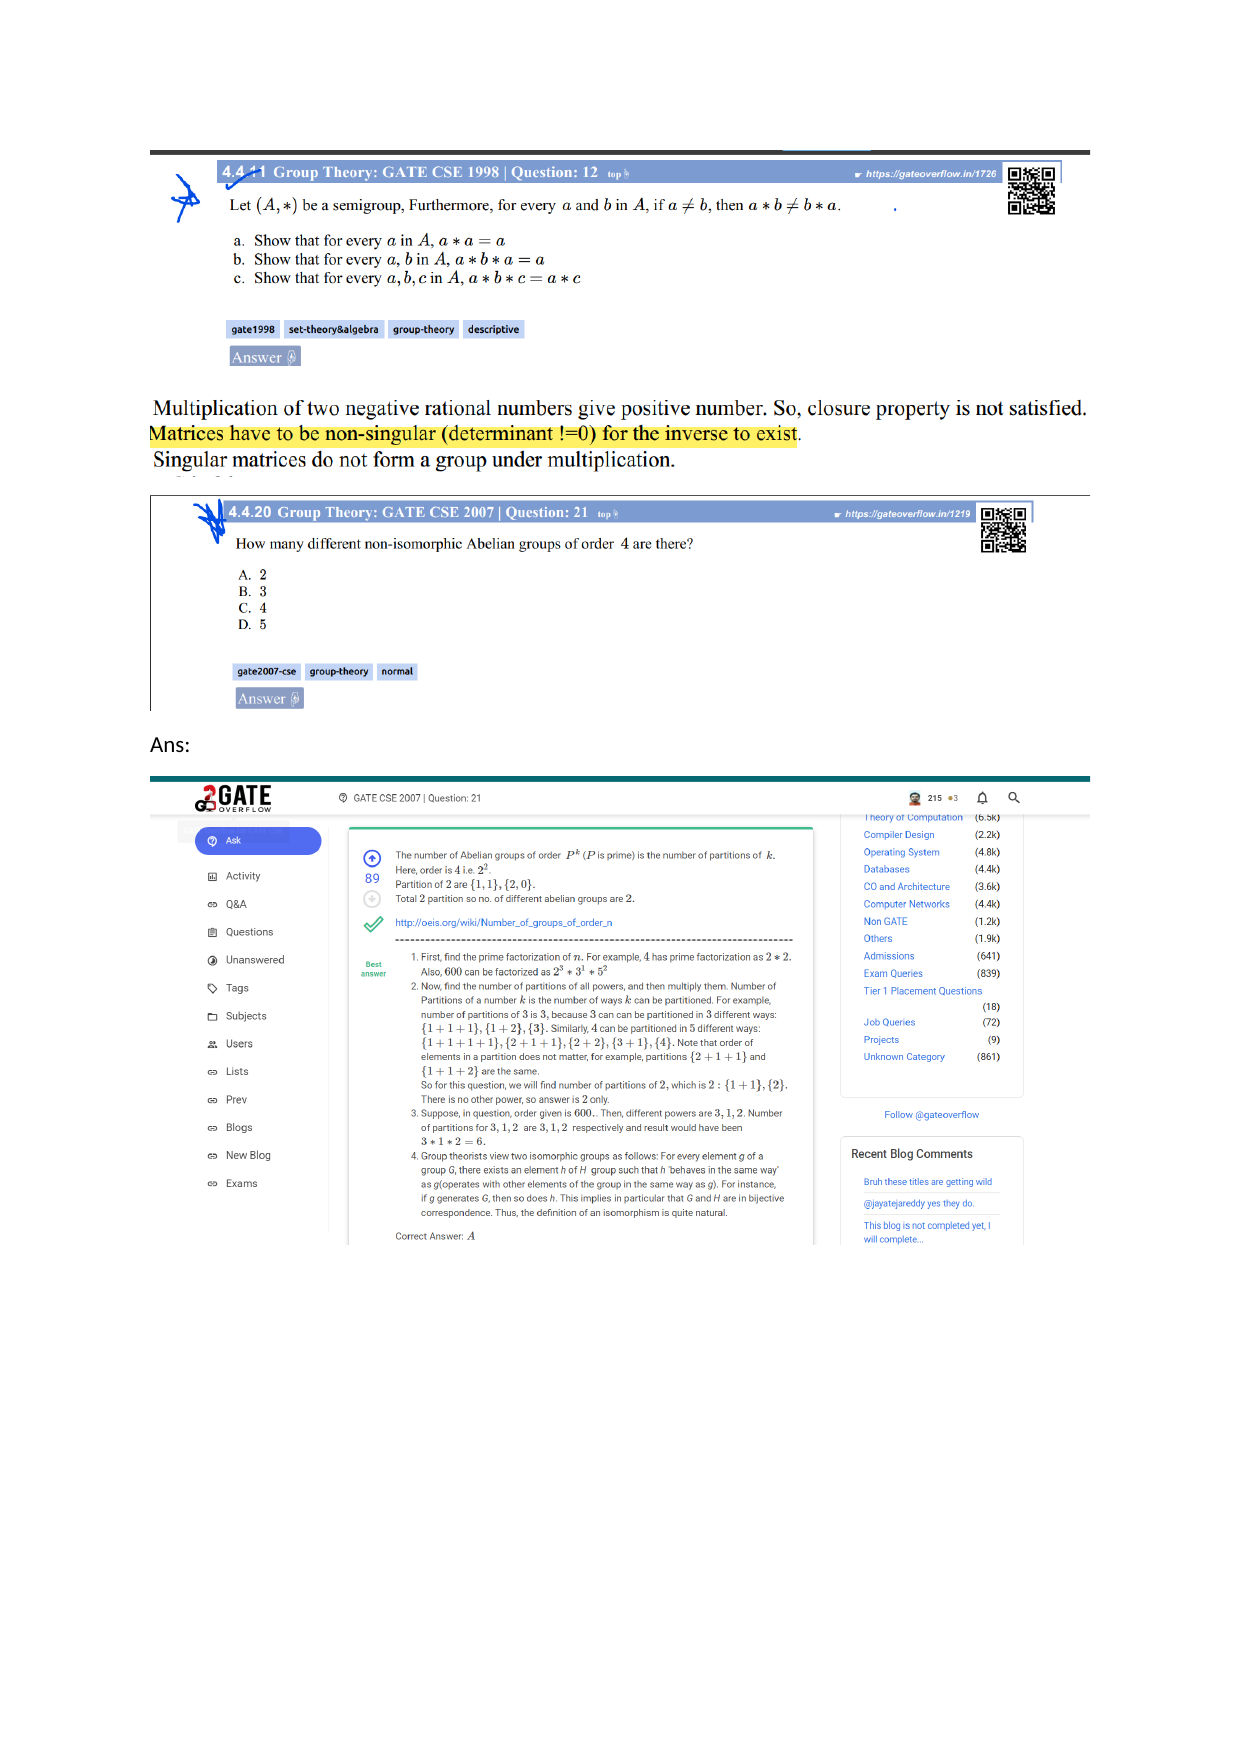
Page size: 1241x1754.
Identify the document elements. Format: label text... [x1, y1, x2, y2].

picture [150, 495, 1091, 711]
picture [150, 384, 1091, 477]
text Ans: [150, 730, 1090, 758]
picture [150, 150, 1091, 366]
picture [150, 776, 1091, 1245]
